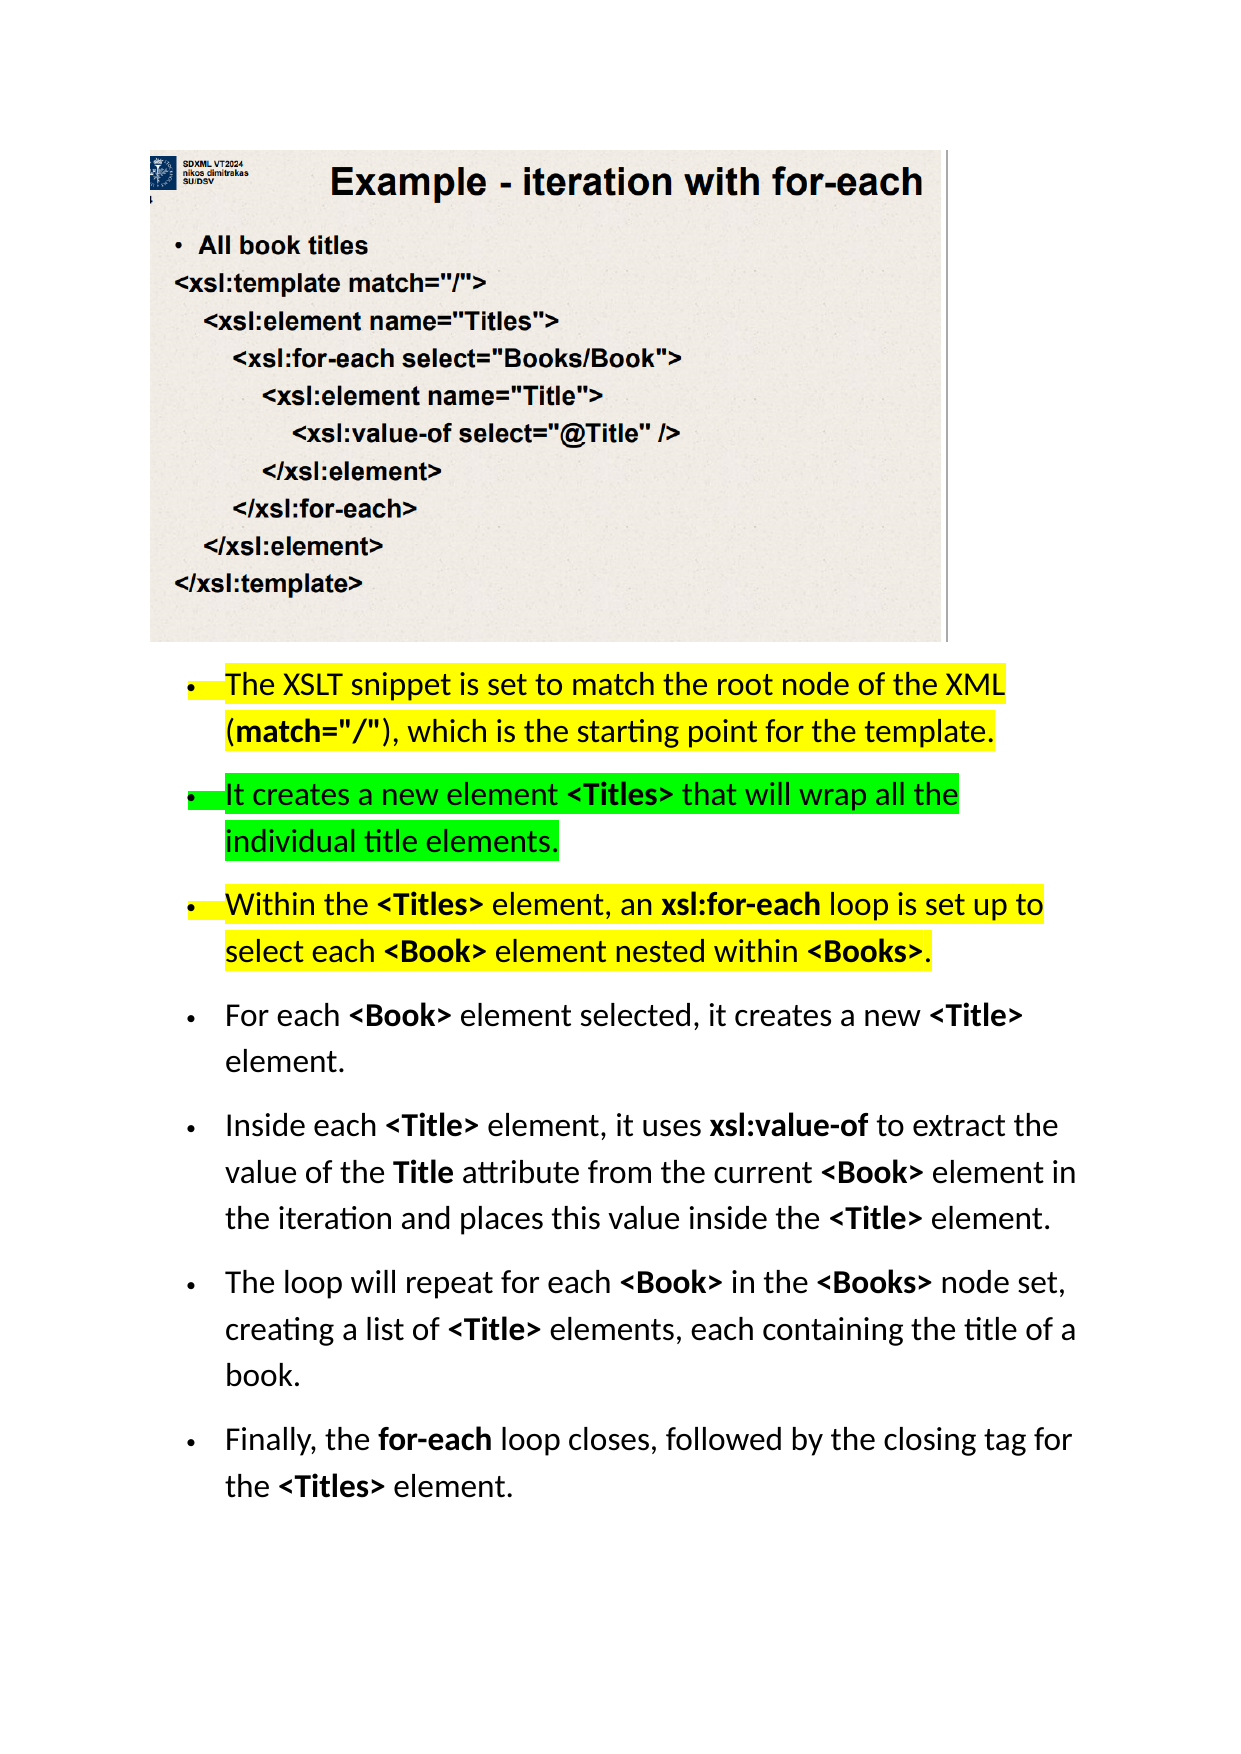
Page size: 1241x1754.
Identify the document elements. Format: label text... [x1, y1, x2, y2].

list Finally, the for-each loop closes, followed by the closing tag for the <Titles> element. [187, 1418, 1090, 1505]
list Within the <Titles> element, an xsl:for-each loop is set up to select each <Book> element nested within <Books>. [187, 883, 1090, 971]
list The loop will repeat for each <Book> in the <Books> node set, creating a list of <Title> elements, each containing the title of a book. [187, 1261, 1090, 1395]
list The XSLT snippet is set to match the root node of the XML (match="/"), which is the starting point for the template. [187, 663, 1090, 751]
list Inside each <Title> element, it uses xsl:value-of to extract the value of the Title attribute from the current <Book> element in the iteration and places this value inside the <Title> element. [187, 1104, 1090, 1238]
list It creates a new element <Titles> that will wrap all the individual title elements. [187, 773, 1090, 861]
list For each <Book> element selected, it creates a new <Title> element. [187, 994, 1090, 1081]
picture [150, 150, 948, 642]
